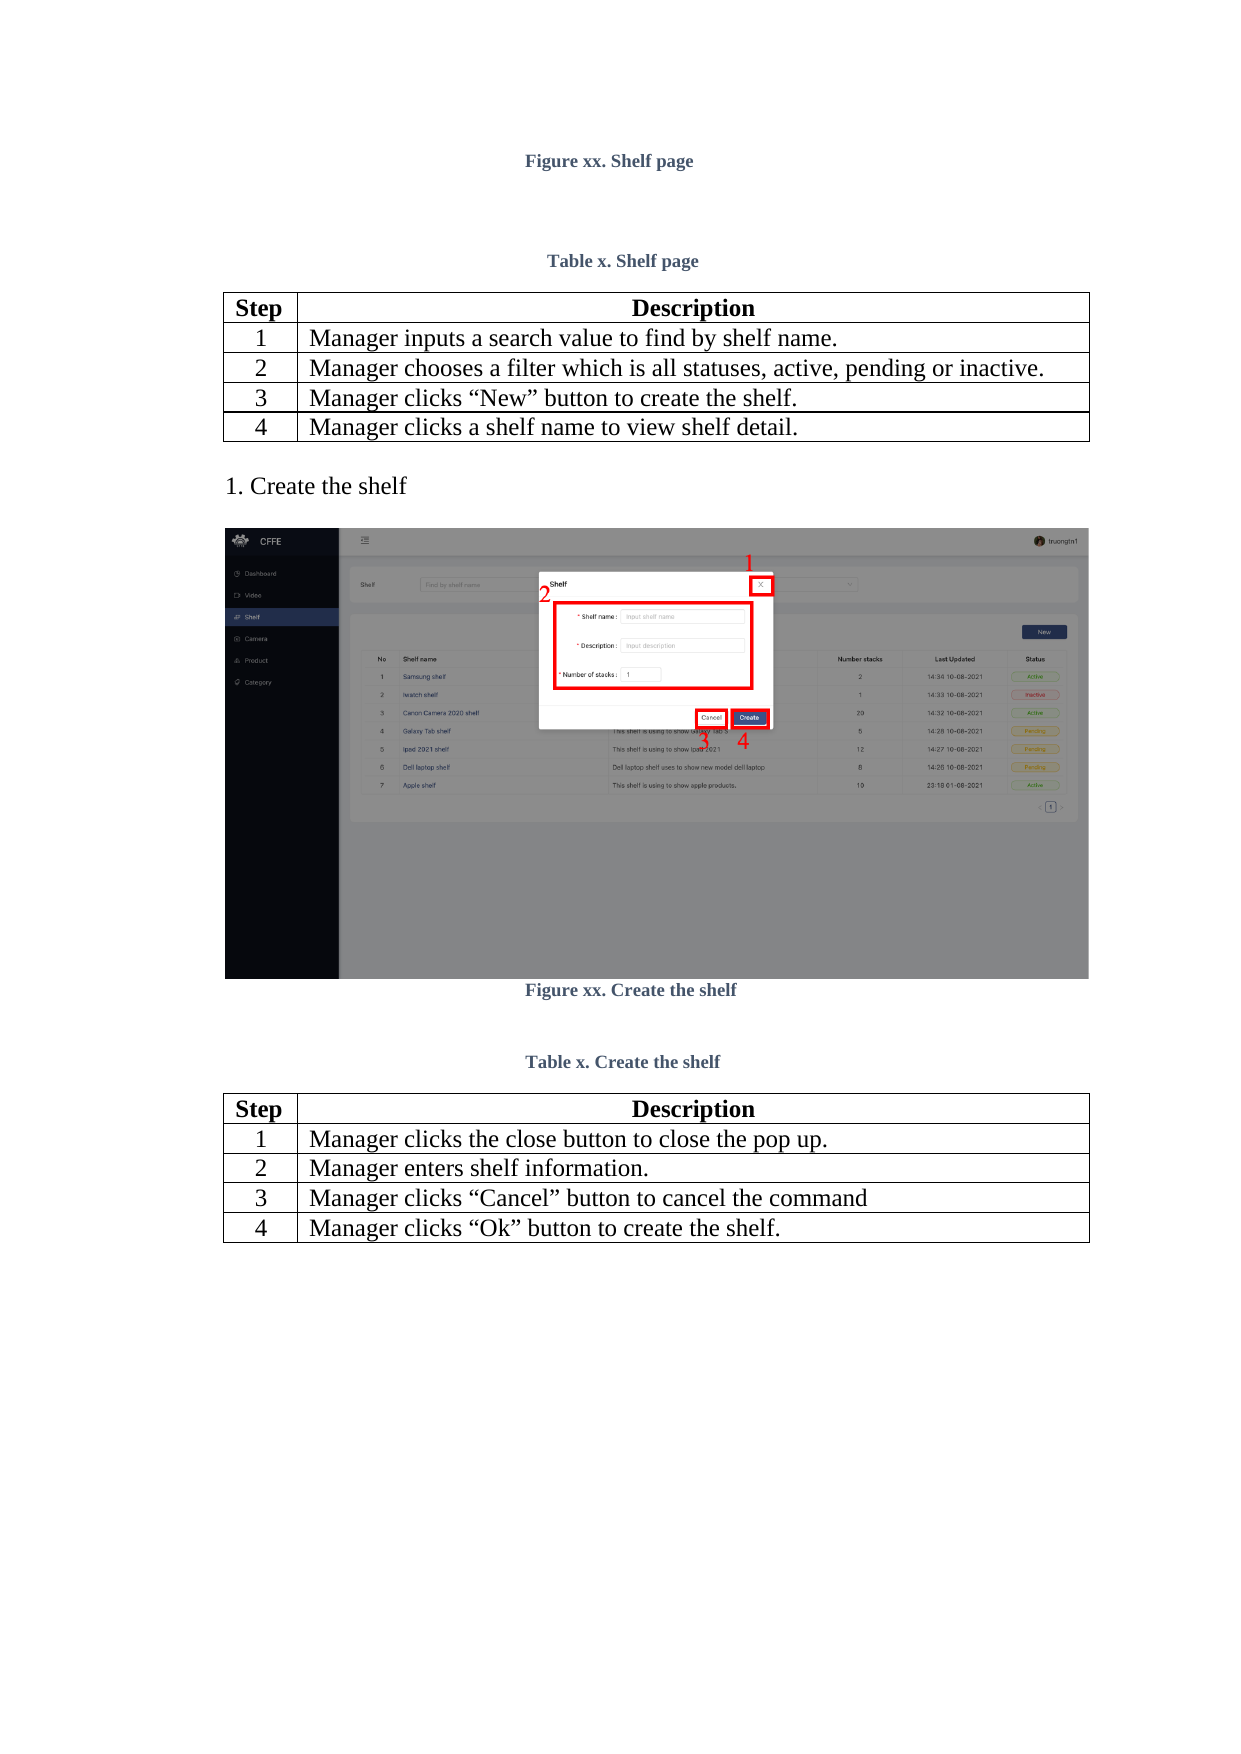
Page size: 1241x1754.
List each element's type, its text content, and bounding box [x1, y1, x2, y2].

table_cell 1 [224, 323, 297, 352]
table_cell Manager enters shelf information. [298, 1154, 1089, 1182]
picture [225, 528, 1089, 980]
text Table x. Create the shelf [150, 1051, 1096, 1072]
text 1. Create the shelf [150, 471, 1096, 500]
table_cell 2 [224, 1154, 297, 1182]
table_cell Manager clicks “New” button to create the shelf. [298, 383, 1089, 411]
table_cell Manager inputs a search value to find by shelf name. [298, 323, 1089, 352]
table_header Step [224, 293, 297, 322]
text Table x. Shelf page [150, 250, 1096, 271]
text Figure xx. Create the shelf [450, 979, 1096, 1001]
table_cell 4 [224, 1213, 297, 1242]
table_cell 2 [224, 353, 297, 382]
table_header Step [224, 1094, 297, 1123]
table_cell Manager clicks the close button to close the pop up. [298, 1124, 1089, 1152]
text Figure xx. Shelf page [450, 150, 1096, 172]
table_cell Manager chooses a filter which is all statuses, active, pending or inactive. [298, 353, 1089, 382]
table_cell Manager clicks “Cancel” button to cancel the command [298, 1183, 1089, 1212]
table_header Description [298, 293, 1089, 322]
table_cell Manager clicks “Ok” button to create the shelf. [298, 1213, 1089, 1242]
table_cell Manager clicks a shelf name to view shelf detail. [298, 413, 1089, 441]
table_cell 3 [224, 383, 297, 411]
table_cell 1 [224, 1124, 297, 1152]
table_cell 4 [224, 413, 297, 441]
table_header Description [298, 1094, 1089, 1123]
table_cell 3 [224, 1183, 297, 1212]
